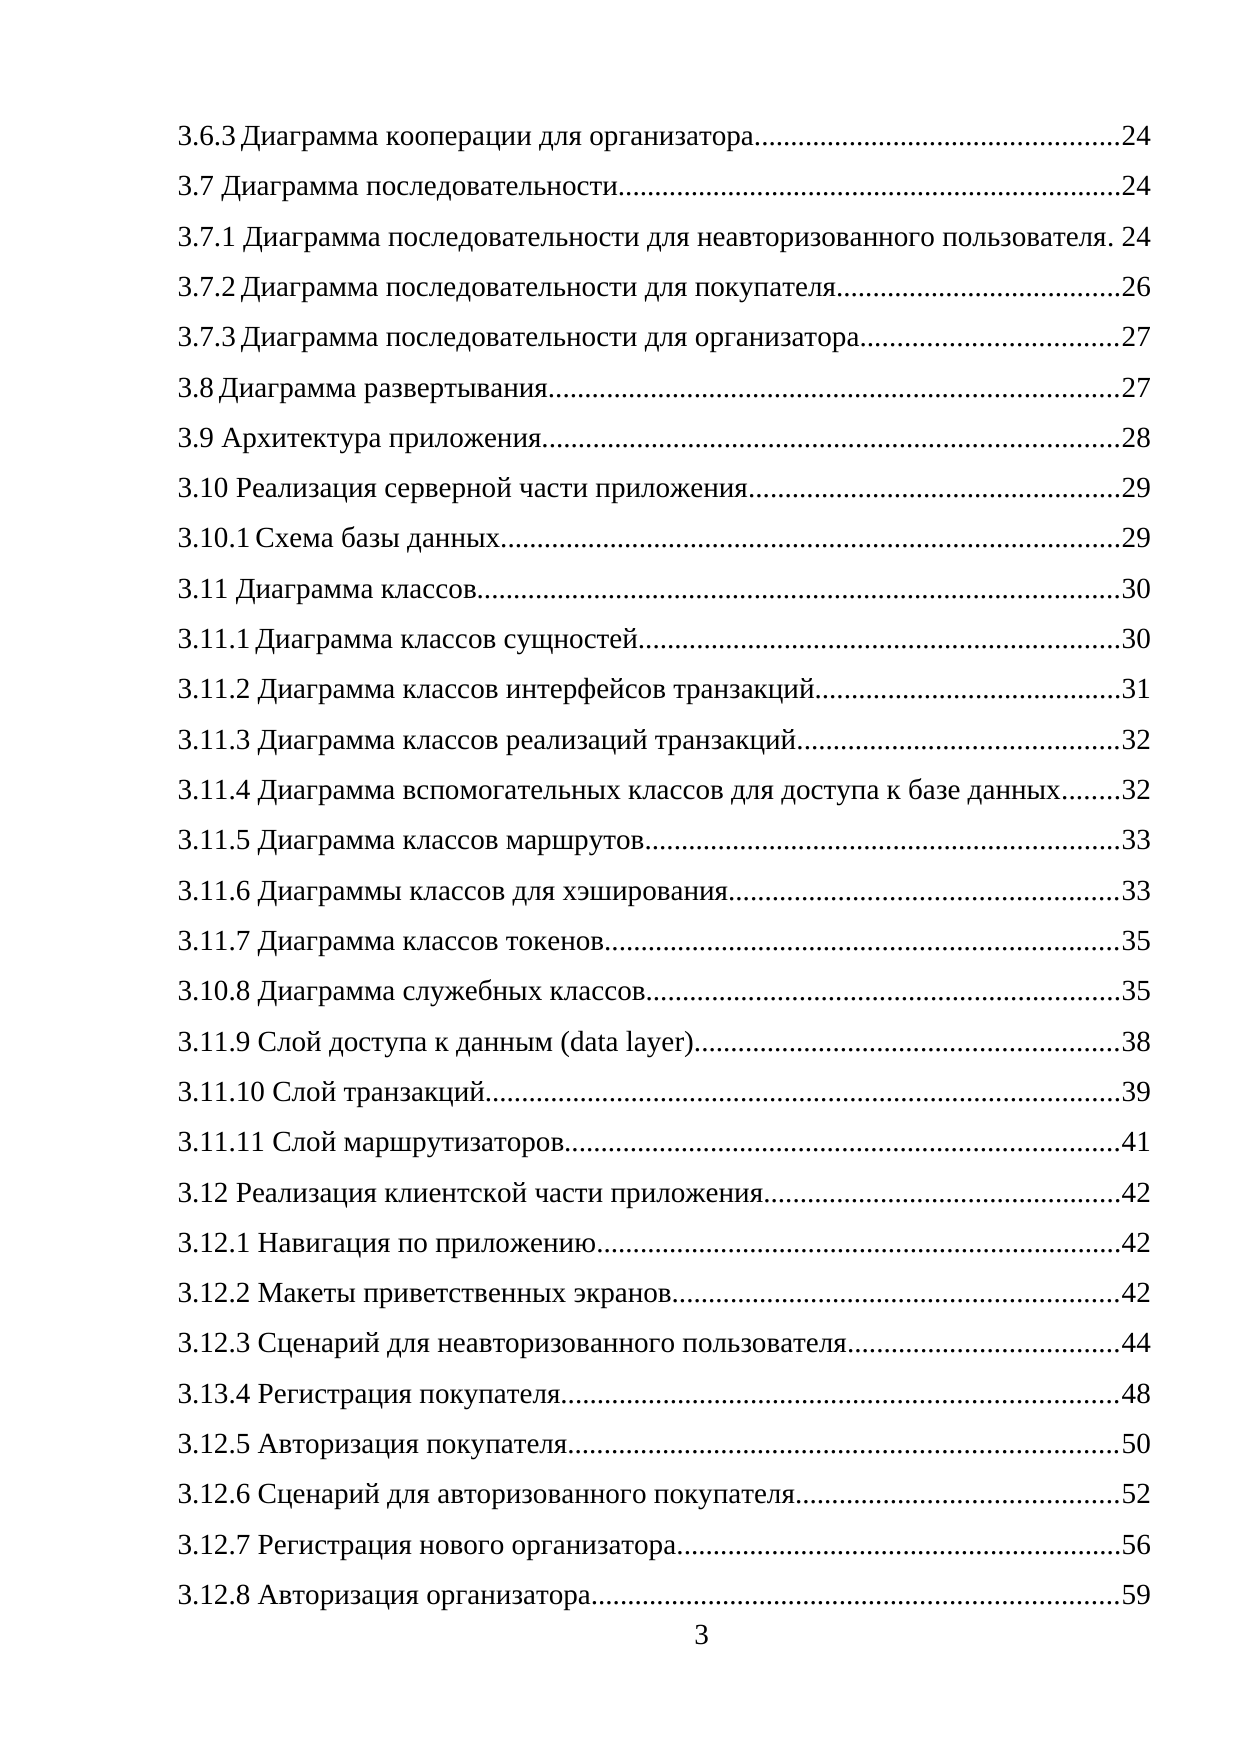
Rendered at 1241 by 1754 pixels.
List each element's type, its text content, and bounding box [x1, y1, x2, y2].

text 3.11.7 Диаграмма классов токенов 35 [177, 923, 1152, 957]
text 3.12.1 Навигация по приложению 42 [177, 1225, 1152, 1258]
text 3.12.7 Регистрация нового организатора 56 [177, 1527, 1152, 1560]
text 3.11 Диаграмма классов 30 [177, 571, 1152, 604]
text 3.11.10 Слой транзакций 39 [177, 1074, 1152, 1108]
text 3.9 Архитектура приложения 28 [177, 420, 1152, 453]
text 3.10.1 Схема базы данных 29 [177, 521, 1152, 554]
text 3.11.6 Диаграммы классов для хэширования 33 [177, 873, 1152, 906]
text 3.11.3 Диаграмма классов реализаций транзакций 32 [177, 722, 1152, 755]
text 3.8 Диаграмма развертывания 27 [177, 370, 1152, 403]
text 3.10 Реализация серверной части приложения 29 [177, 470, 1152, 504]
text 3.10.8 Диаграмма служебных классов 35 [177, 973, 1152, 1007]
text 3.12.3 Сценарий для неавторизованного пользователя 44 [177, 1326, 1152, 1359]
text 3.7.3 Диаграмма последовательности для организатора 27 [177, 319, 1152, 353]
text 3.12.8 Авторизация организатора 59 [177, 1577, 1152, 1611]
text 3.12.6 Сценарий для авторизованного покупателя 52 [177, 1477, 1152, 1510]
text 3.7.2 Диаграмма последовательности для покупателя 26 [177, 269, 1152, 303]
text 3.12.2 Макеты приветственных экранов 42 [177, 1275, 1152, 1309]
text 3.11.11 Слой маршрутизаторов 41 [177, 1124, 1152, 1158]
text 3.6.3 Диаграмма кооперации для организатора 24 [177, 118, 1152, 152]
text 3.11.2 Диаграмма классов интерфейсов транзакций 31 [177, 672, 1152, 705]
text 3.12 Реализация клиентской части приложения 42 [177, 1175, 1152, 1208]
text 3.11.4 Диаграмма вспомогательных классов для доступа к базе данных 32 [177, 772, 1152, 806]
text 3.7.1 Диаграмма последовательности для неавторизованного пользователя 24 [177, 219, 1152, 252]
text 3.11.1 Диаграмма классов сущностей 30 [177, 621, 1152, 655]
text 3.11.9 Слой доступа к данным (data layer) 38 [177, 1024, 1152, 1057]
text 3.12.5 Авторизация покупателя 50 [177, 1426, 1152, 1460]
text 3.13.4 Регистрация покупателя 48 [177, 1376, 1152, 1409]
text 3.7 Диаграмма последовательности 24 [177, 168, 1152, 202]
text 3.11.5 Диаграмма классов маршрутов 33 [177, 822, 1152, 856]
